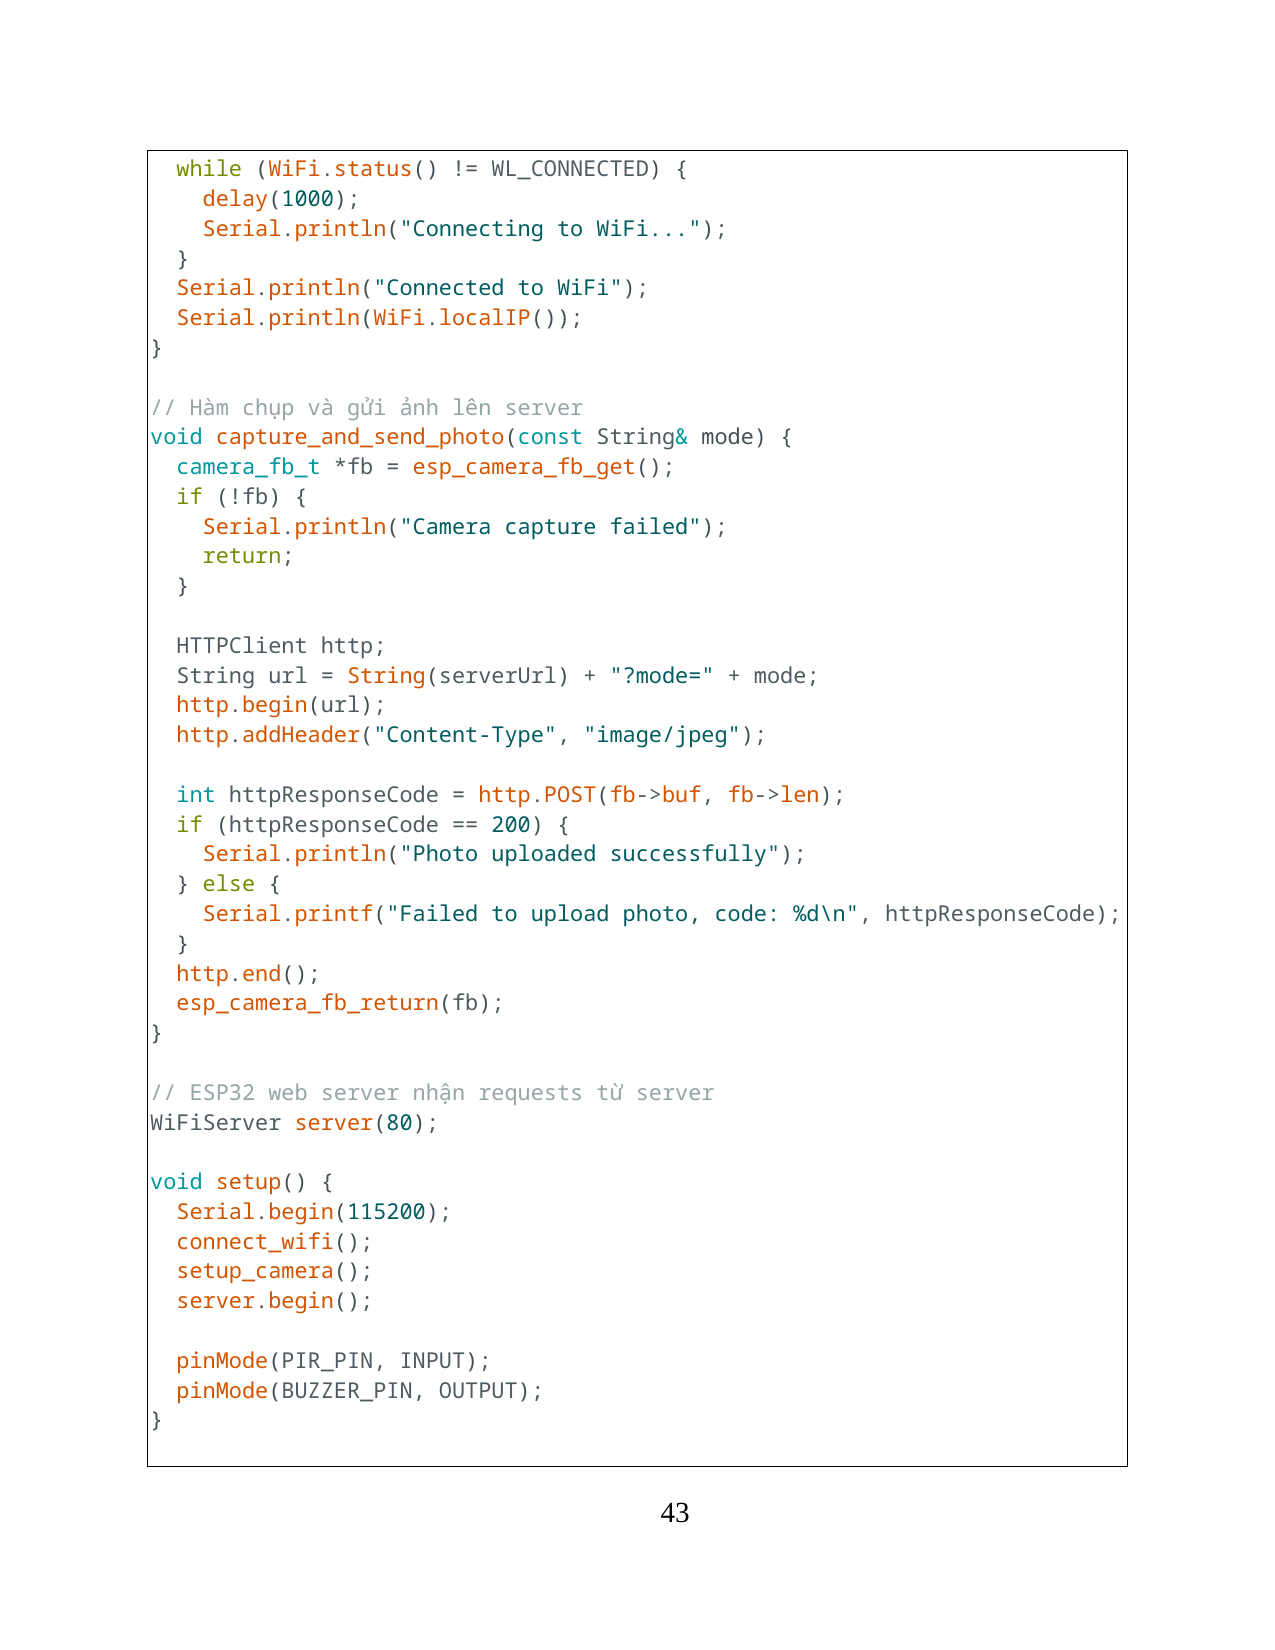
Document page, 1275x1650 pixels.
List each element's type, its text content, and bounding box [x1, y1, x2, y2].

text Serial.println(WiFi.localIP()); [150, 302, 1125, 332]
text http.addHeader("Content-Type", "image/jpeg"); [150, 719, 1125, 749]
text } [150, 570, 1125, 600]
text int httpResponseCode = http.POST(fb->buf, fb->len); [150, 779, 1125, 808]
text return; [150, 540, 1125, 570]
text Serial.println("Connected to WiFi"); [150, 272, 1125, 302]
text server.begin(); [150, 1285, 1125, 1315]
text } [150, 242, 1125, 272]
text void setup() { [150, 1166, 1125, 1196]
text pinMode(BUZZER_PIN, OUTPUT); [150, 1374, 1125, 1404]
text while (WiFi.status() != WL_CONNECTED) { [148, 151, 1127, 183]
text } [150, 1017, 1125, 1047]
text Serial.printf("Failed to upload photo, code: %d\n", httpResponseCode); [150, 898, 1125, 928]
text esp_camera_fb_return(fb); [150, 987, 1125, 1017]
text Serial.println("Photo uploaded successfully"); [150, 838, 1125, 868]
text HTTPClient http; [150, 630, 1125, 659]
text camera_fb_t *fb = esp_camera_fb_get(); [150, 451, 1125, 481]
text http.begin(url); [150, 689, 1125, 719]
text // ESP32 web server nhận requests từ server [150, 1077, 1125, 1106]
text Serial.println("Camera capture failed"); [150, 511, 1125, 540]
text if (!fb) { [150, 481, 1125, 511]
text } [150, 332, 1125, 362]
text // Hàm chụp và gửi ảnh lên server [150, 391, 1125, 421]
text Serial.begin(115200); [150, 1196, 1125, 1226]
text String url = String(serverUrl) + "?mode=" + mode; [150, 659, 1125, 689]
text void capture_and_send_photo(const String& mode) { [150, 421, 1125, 451]
text } else { [150, 868, 1125, 898]
text setup_camera(); [150, 1255, 1125, 1285]
text } [150, 1404, 1125, 1431]
text Serial.println("Connecting to WiFi..."); [150, 213, 1125, 242]
text if (httpResponseCode == 200) { [150, 808, 1125, 838]
text http.end(); [150, 957, 1125, 987]
text WiFiServer server(80); [150, 1106, 1125, 1136]
text delay(1000); [150, 183, 1125, 213]
text } [150, 928, 1125, 957]
text pinMode(PIR_PIN, INPUT); [150, 1345, 1125, 1374]
text connect_wifi(); [150, 1226, 1125, 1255]
